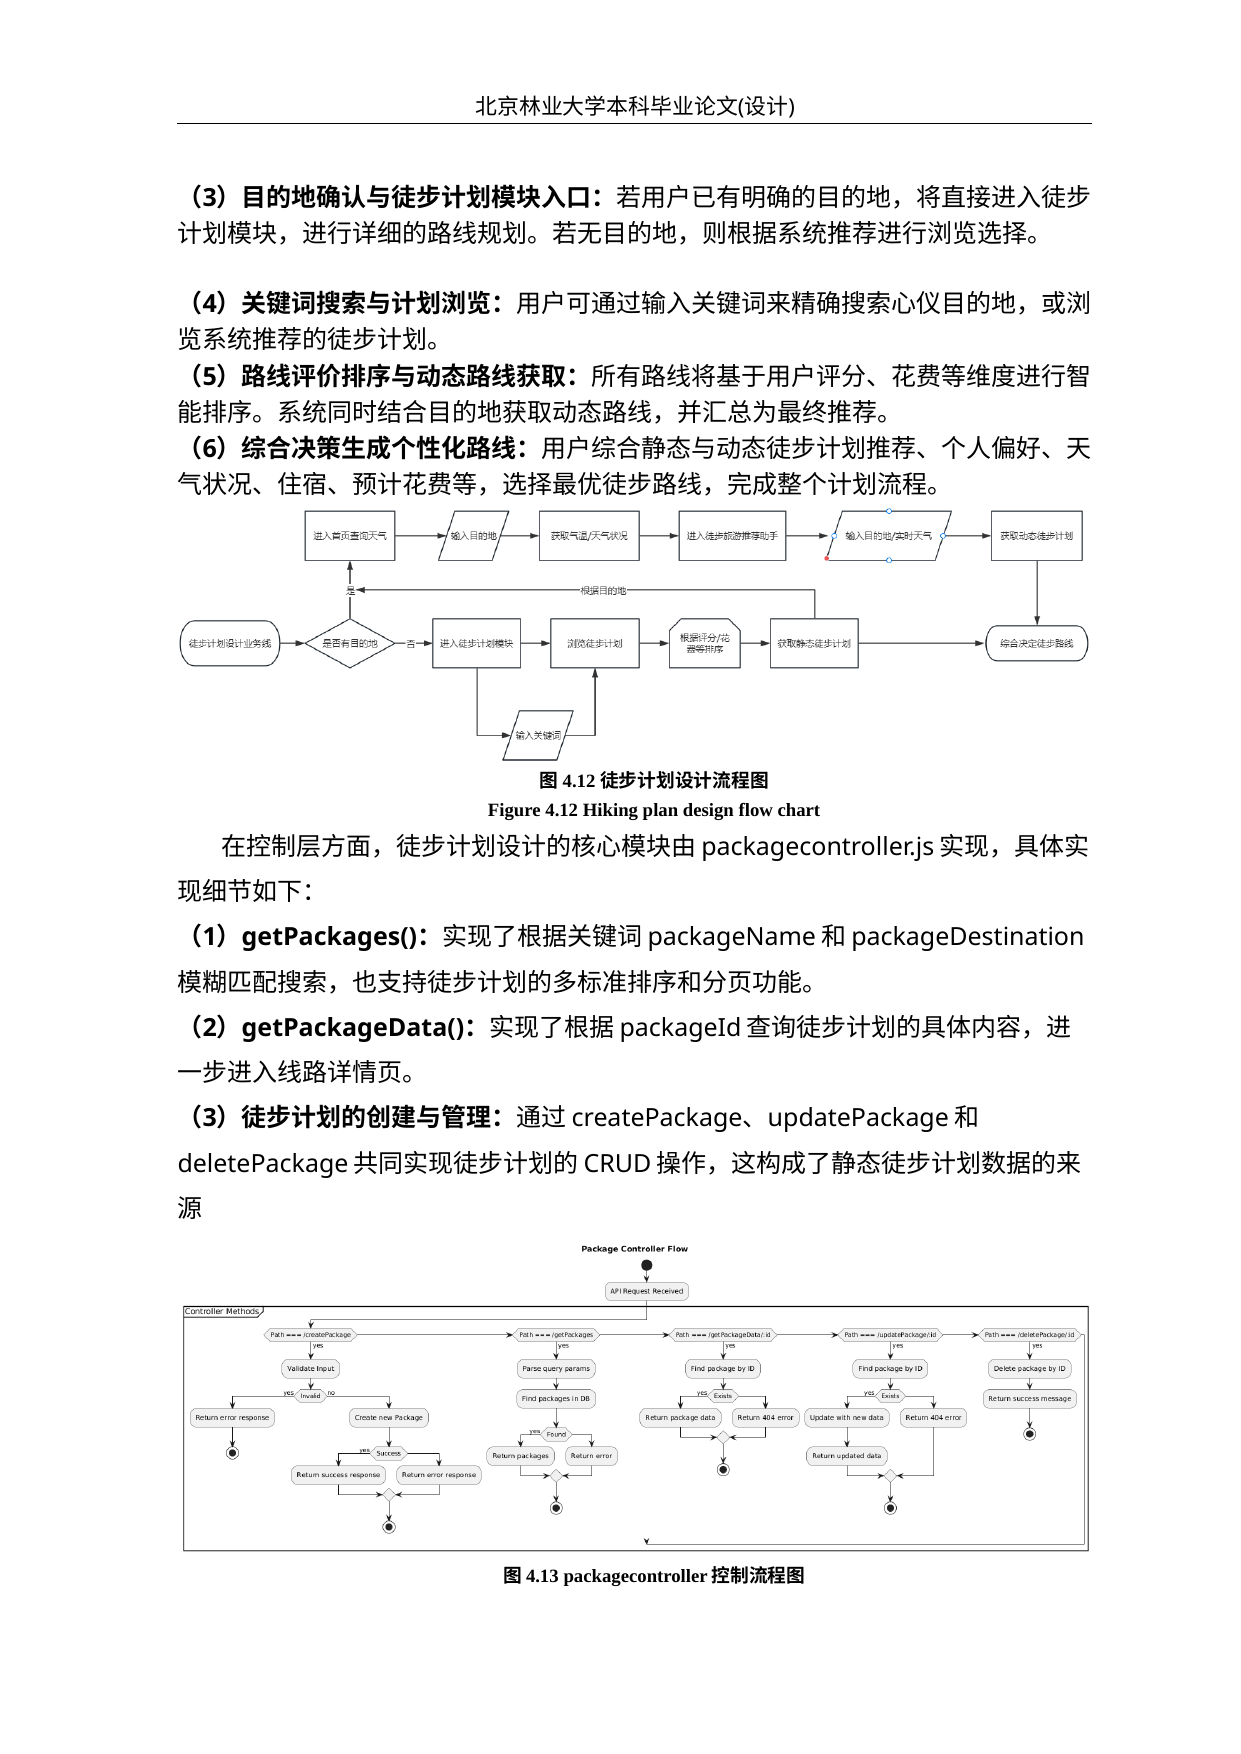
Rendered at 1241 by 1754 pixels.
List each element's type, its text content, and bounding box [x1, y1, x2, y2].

text Figure 4.12 Hiking plan design flow chart [177, 799, 1092, 821]
picture [177, 501, 1093, 766]
text （6）综合决策生成个性化路线：用户综合静态与动态徒步计划推荐、个人偏好、天气状况、住宿、预计花费等，选择最优徒步路线，完成整个计划流程。 [177, 429, 1092, 501]
text 在控制层方面，徒步计划设计的核心模块由packagecontroller.js实现，具体实现细节如下： [177, 826, 1092, 908]
text （4）关键词搜索与计划浏览：用户可通过输入关键词来精确搜索心仪目的地，或浏览系统推荐的徒步计划。 [177, 284, 1092, 356]
text 图 4.13 packagecontroller控制流程图 [177, 1561, 1092, 1588]
text （2）getPackageData()：实现了根据packageId查询徒步计划的具体内容，进一步进入线路详情页。 [177, 1007, 1092, 1089]
text （3）目的地确认与徒步计划模块入口：若用户已有明确的目的地，将直接进入徒步计划模块，进行详细的路线规划。若无目的地，则根据系统推荐进行浏览选择。 [177, 177, 1092, 250]
picture [177, 1233, 1093, 1556]
text （1）getPackages()：实现了根据关键词packageName和packageDestination模糊匹配搜索，也支持徒步计划的多标准排序和分页功能。 [177, 917, 1092, 998]
text （3）徒步计划的创建与管理：通过createPackage、updatePackage和deletePackage共同实现徒步计划的CRUD操作，这构成了静态徒步计划数据的来源 [177, 1098, 1092, 1225]
text 图 4.12 徒步计划设计流程图 [177, 766, 1092, 792]
text （5）路线评价排序与动态路线获取：所有路线将基于用户评分、花费等维度进行智能排序。系统同时结合目的地获取动态路线，并汇总为最终推荐。 [177, 356, 1092, 429]
